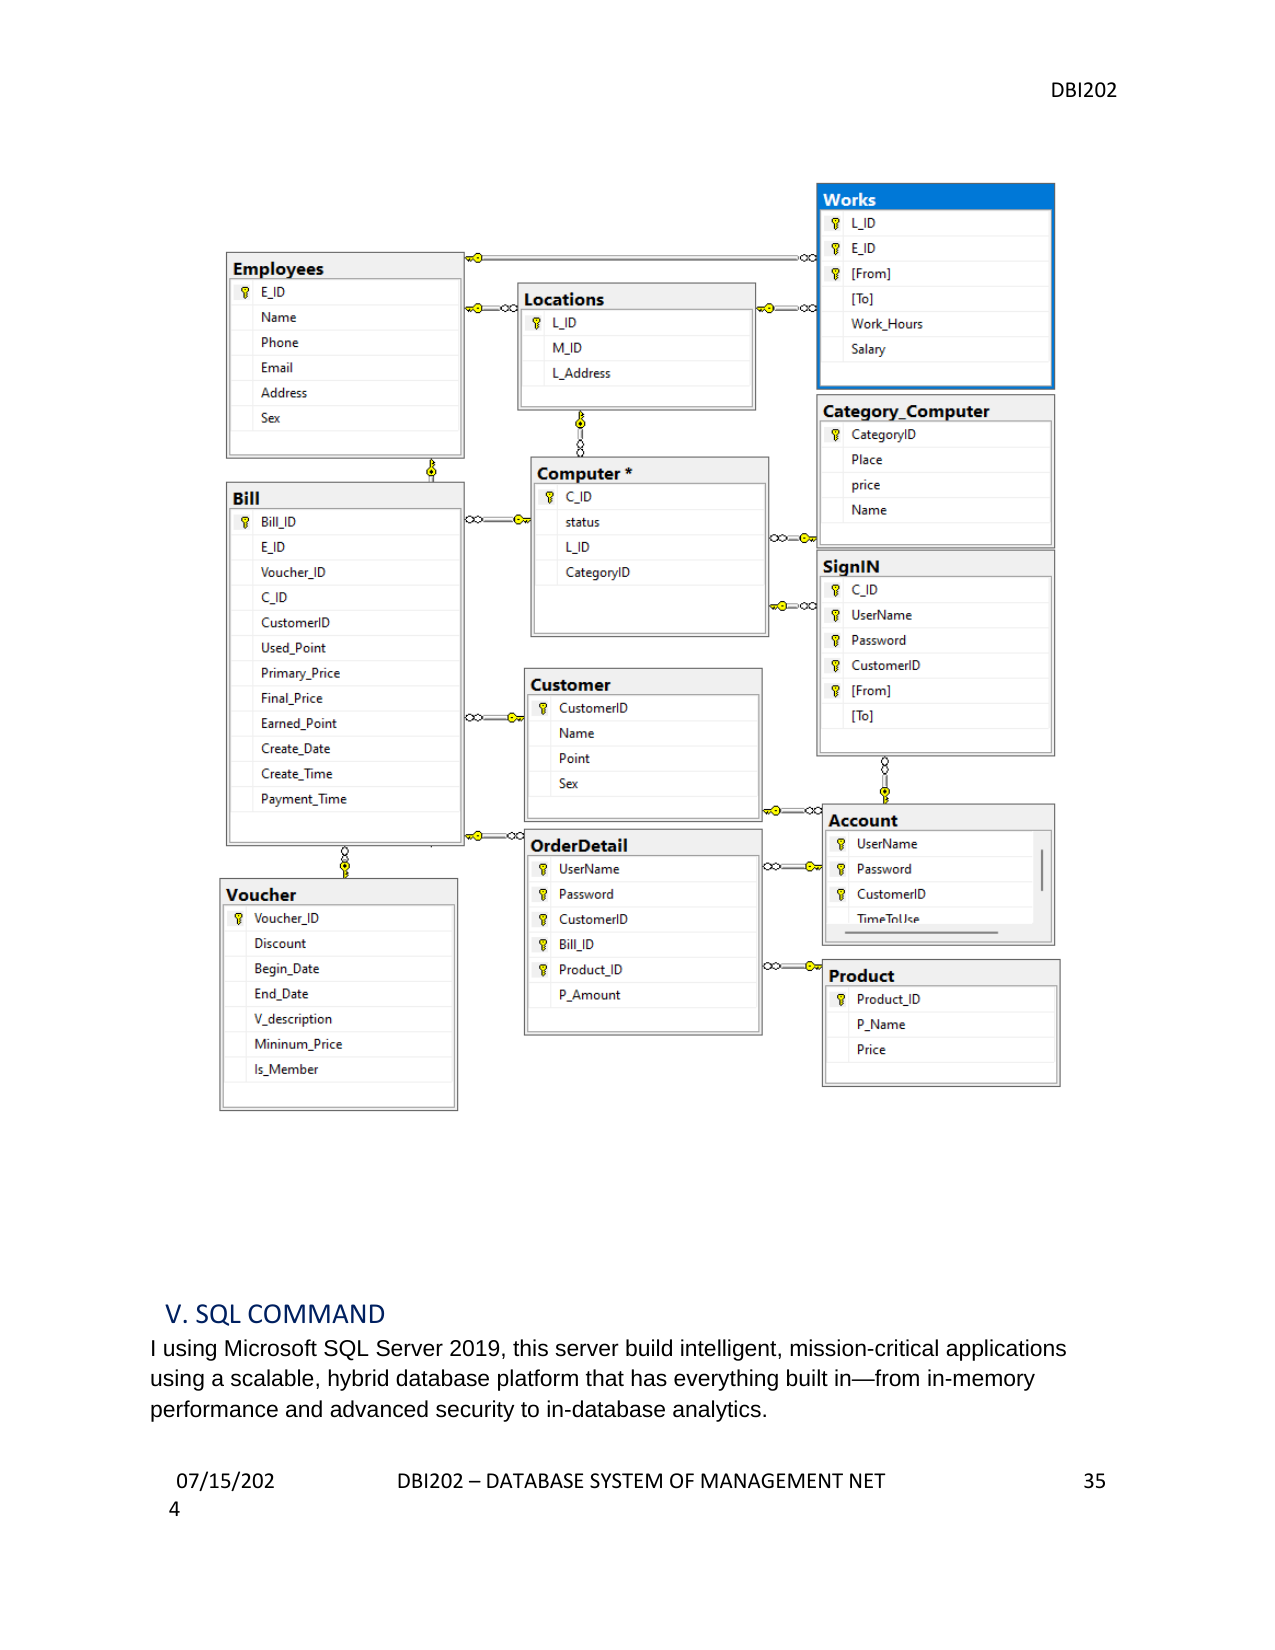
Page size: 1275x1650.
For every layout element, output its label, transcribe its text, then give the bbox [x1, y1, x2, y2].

picture [157, 150, 1133, 1121]
subtitle V. SQL COMMAND [157, 1295, 1117, 1331]
text I using Microsoft SQL Server 2019, this server build intelligent, mission-critical applications using a scalable, hybrid database platform that has everything built in—from in-memory performance and advanced security to in-database analytics. [150, 1335, 1125, 1422]
